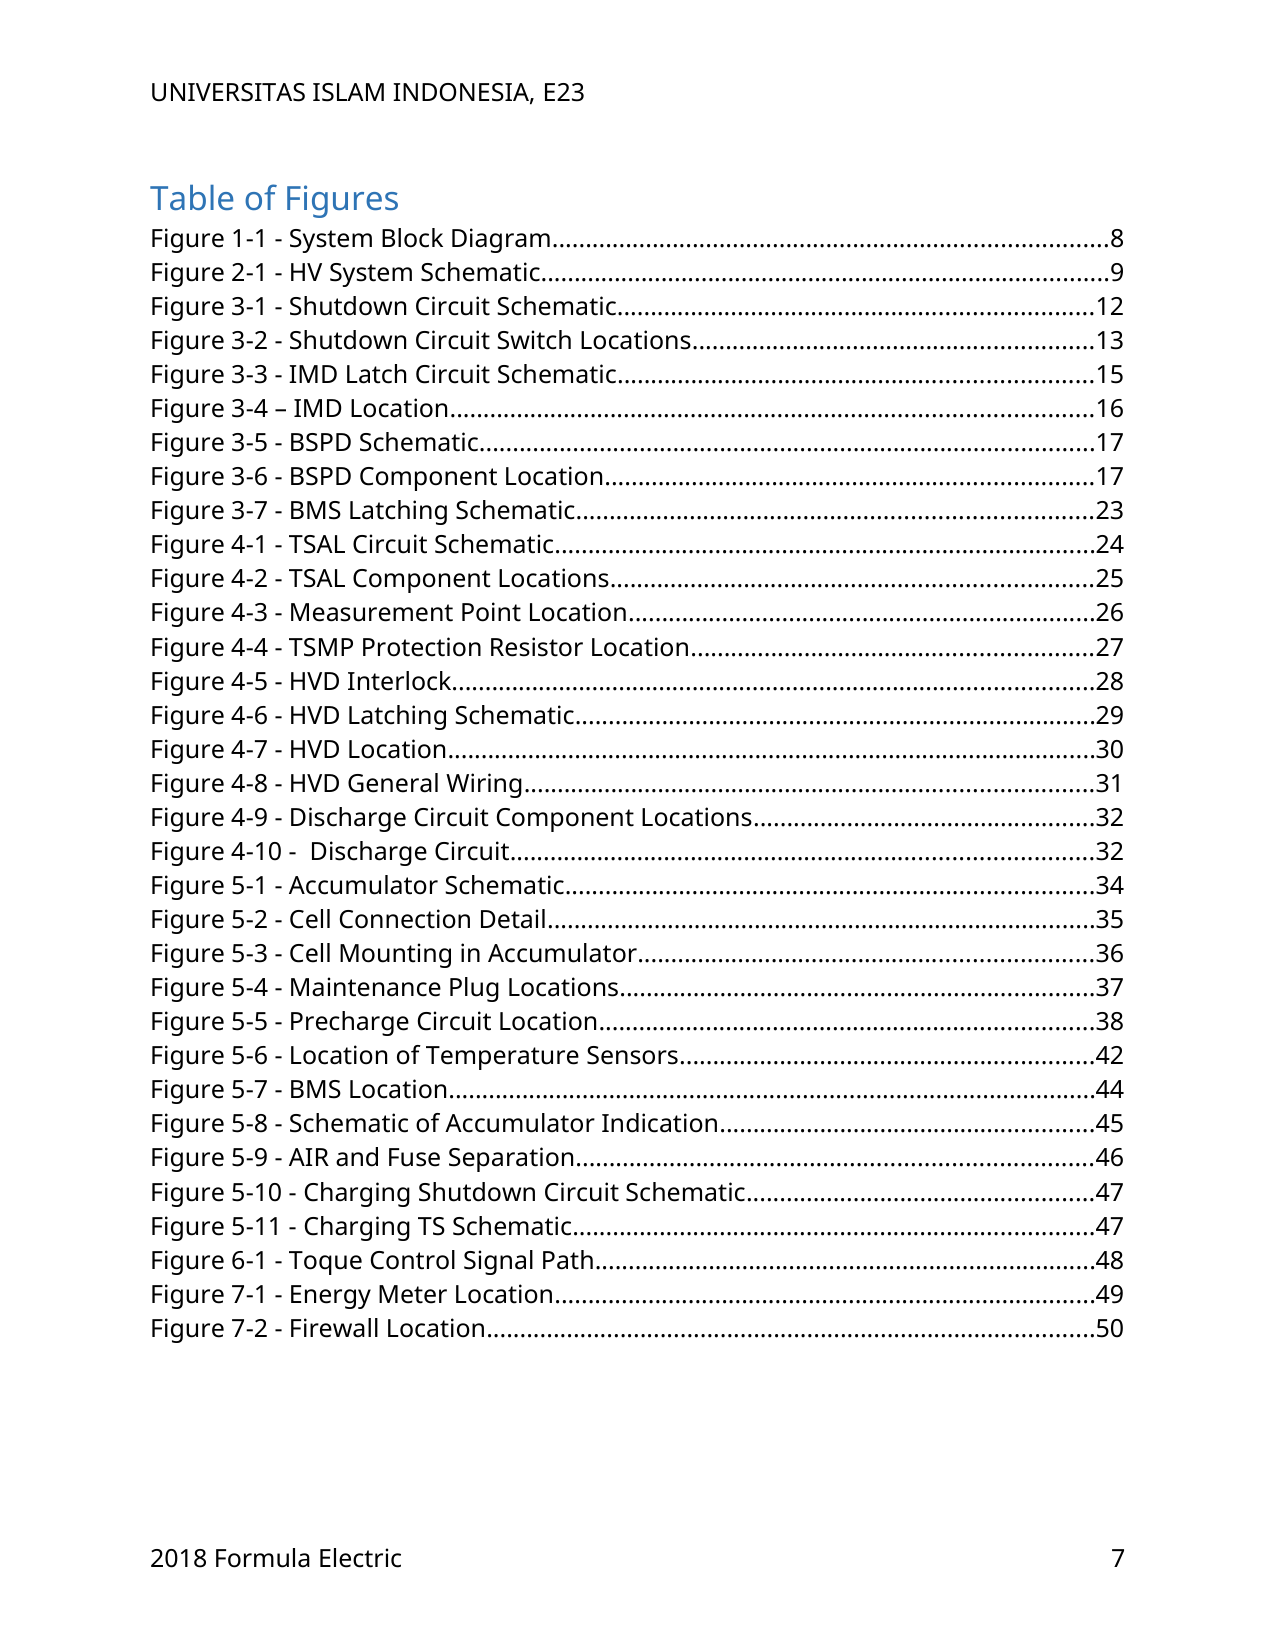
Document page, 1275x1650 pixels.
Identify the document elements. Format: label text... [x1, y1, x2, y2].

text Figure 5-10 - Charging Shutdown Circuit Schematic 47 [150, 1174, 1125, 1208]
text Figure 5-3 - Cell Mounting in Accumulator 36 [150, 936, 1125, 970]
text Figure 4-6 - HVD Latching Schematic 29 [150, 697, 1125, 731]
text Figure 5-9 - AIR and Fuse Separation 46 [150, 1140, 1125, 1174]
text Figure 4-3 - Measurement Point Location 26 [150, 595, 1125, 629]
text Figure 6-1 - Toque Control Signal Path 48 [150, 1242, 1125, 1276]
text Figure 4-2 - TSAL Component Locations 25 [150, 561, 1125, 595]
text Figure 4-4 - TSMP Protection Resistor Location 27 [150, 629, 1125, 663]
text Figure 4-1 - TSAL Circuit Schematic 24 [150, 527, 1125, 561]
text Figure 2-1 - HV System Schematic 9 [150, 254, 1125, 288]
text Figure 5-4 - Maintenance Plug Locations 37 [150, 970, 1125, 1004]
text Figure 4-7 - HVD Location 30 [150, 731, 1125, 765]
text Figure 3-3 - IMD Latch Circuit Schematic 15 [150, 357, 1125, 391]
text Figure 4-8 - HVD General Wiring 31 [150, 765, 1125, 799]
text Figure 5-6 - Location of Temperature Sensors 42 [150, 1038, 1125, 1072]
text Figure 5-1 - Accumulator Schematic 34 [150, 868, 1125, 902]
text Figure 4-5 - HVD Interlock 28 [150, 663, 1125, 697]
text Figure 3-7 - BMS Latching Schematic 23 [150, 493, 1125, 527]
text Figure 3-5 - BSPD Schematic 17 [150, 425, 1125, 459]
subtitle Table of Figures [150, 175, 1125, 220]
text Figure 3-6 - BSPD Component Location 17 [150, 459, 1125, 493]
text Figure 3-4 – IMD Location 16 [150, 391, 1125, 425]
text Figure 5-7 - BMS Location 44 [150, 1072, 1125, 1106]
text Figure 3-1 - Shutdown Circuit Schematic 12 [150, 288, 1125, 323]
text Figure 7-2 - Firewall Location 50 [150, 1310, 1125, 1344]
text Figure 4-10 - Discharge Circuit 32 [150, 833, 1125, 868]
text Figure 3-2 - Shutdown Circuit Switch Locations 13 [150, 323, 1125, 357]
text Figure 5-2 - Cell Connection Detail 35 [150, 902, 1125, 936]
text Figure 5-5 - Precharge Circuit Location 38 [150, 1004, 1125, 1038]
text Figure 7-1 - Energy Meter Location 49 [150, 1276, 1125, 1310]
text Figure 5-8 - Schematic of Accumulator Indication 45 [150, 1106, 1125, 1140]
text Figure 5-11 - Charging TS Schematic 47 [150, 1208, 1125, 1242]
text Figure 4-9 - Discharge Circuit Component Locations 32 [150, 799, 1125, 833]
text Figure 1-1 - System Block Diagram 8 [150, 220, 1125, 254]
